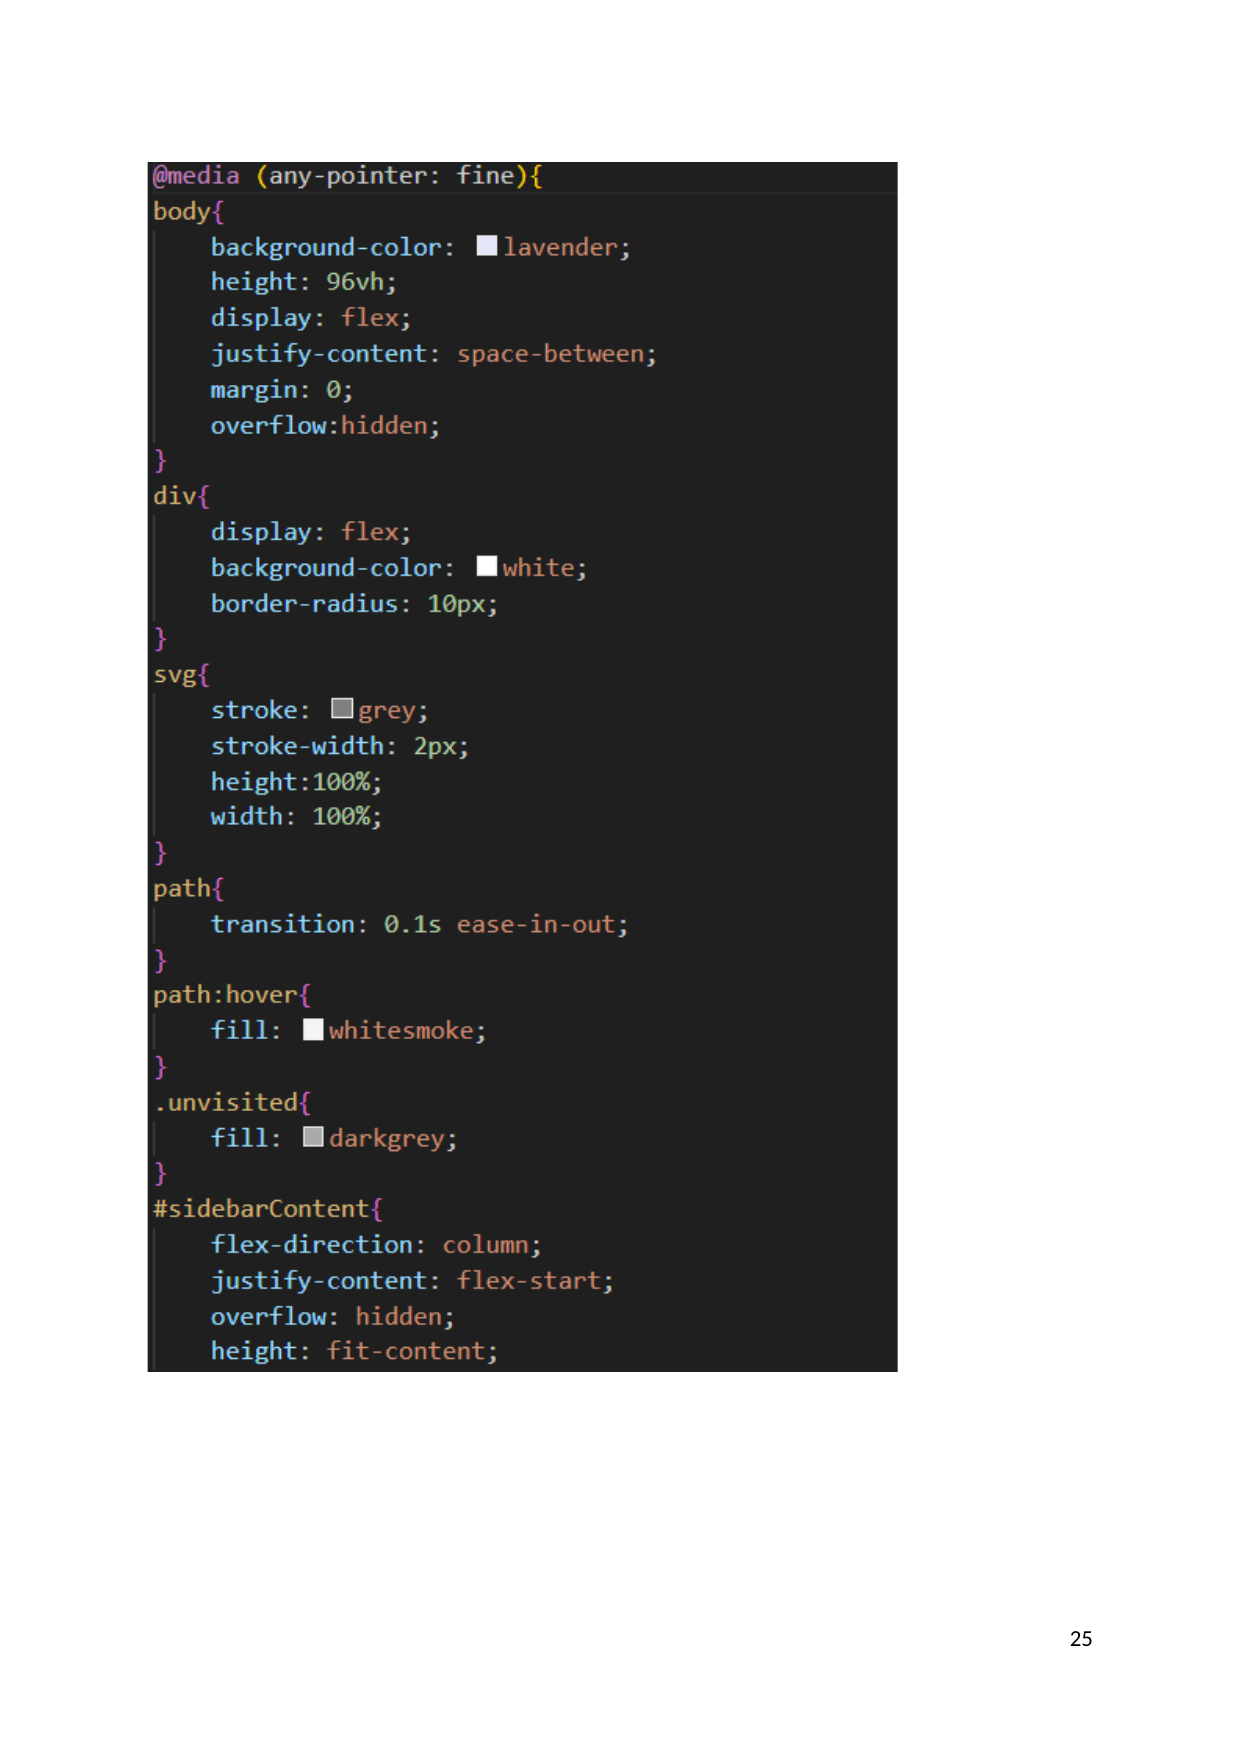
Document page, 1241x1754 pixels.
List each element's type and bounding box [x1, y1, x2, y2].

picture [147, 162, 898, 1372]
